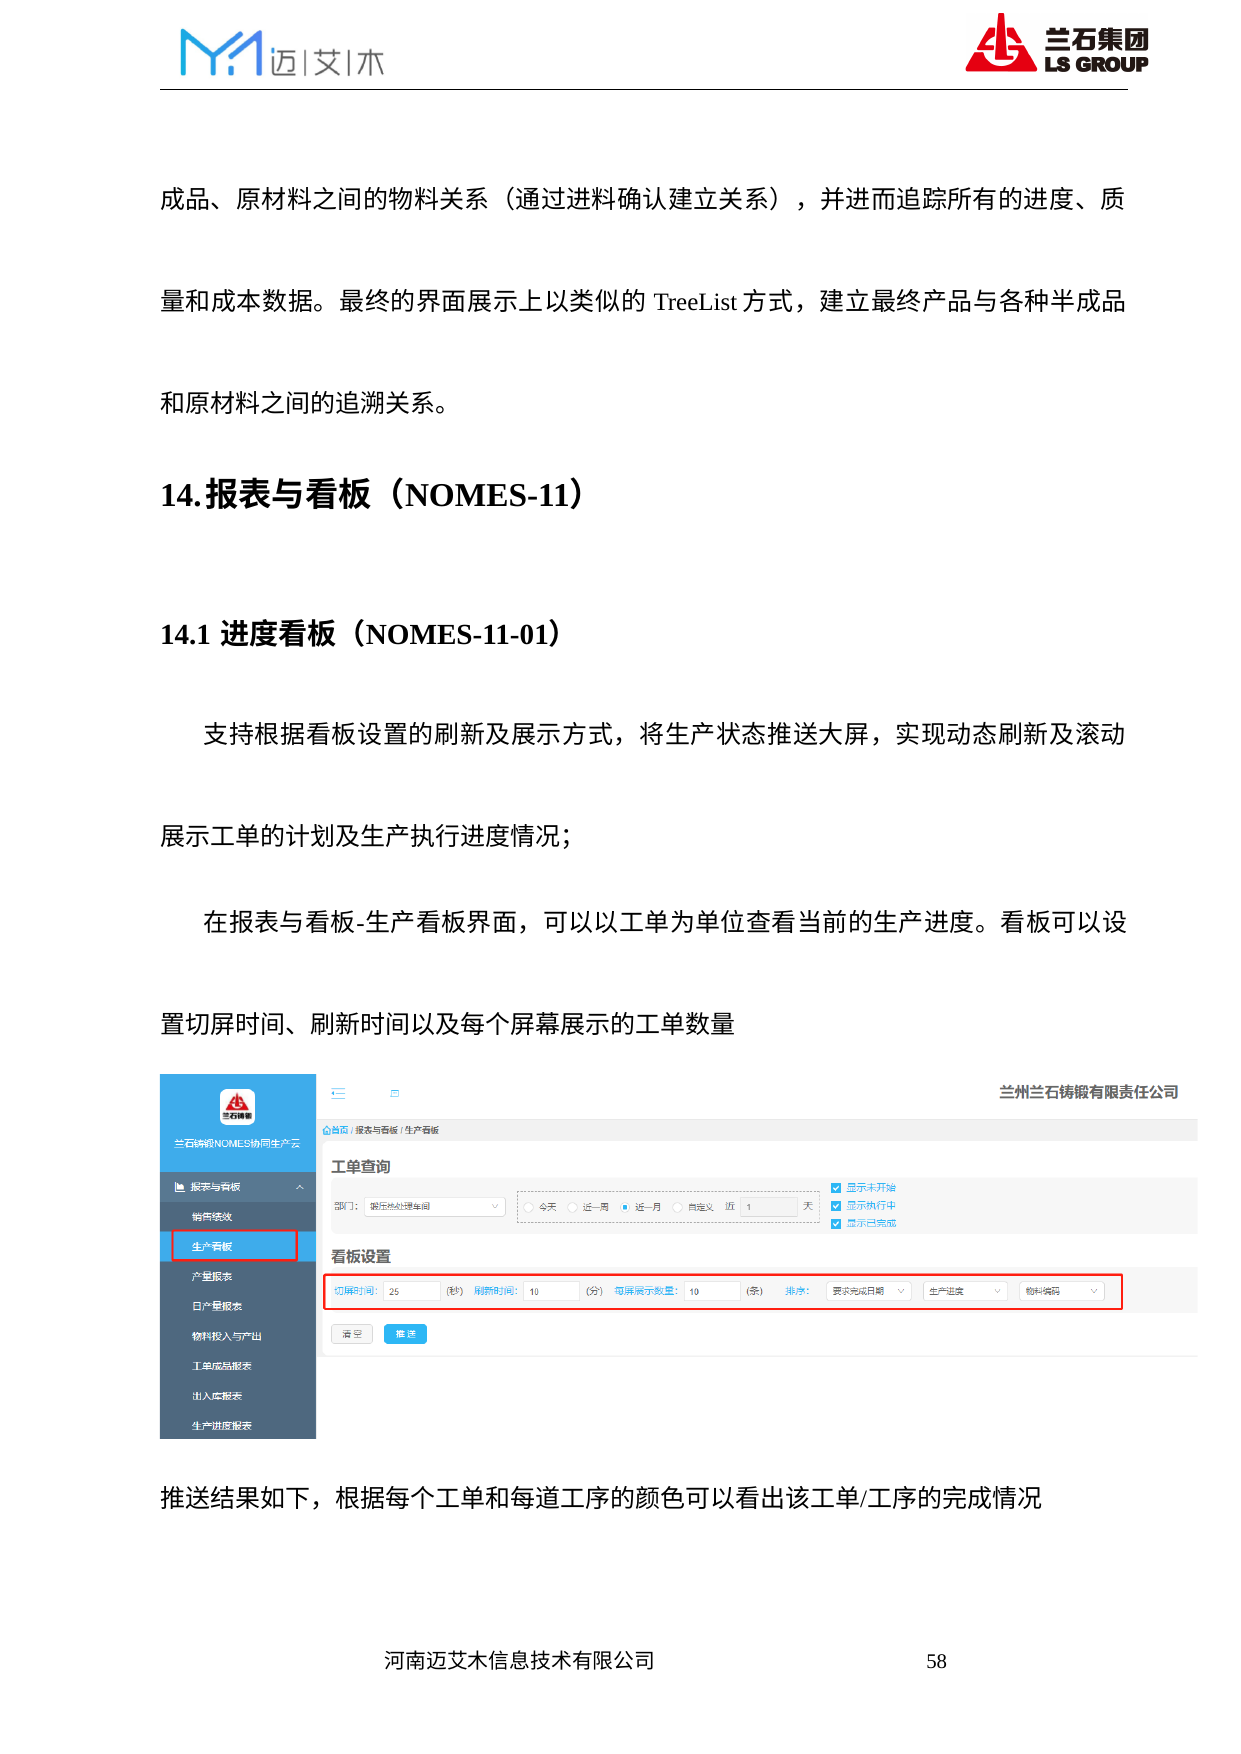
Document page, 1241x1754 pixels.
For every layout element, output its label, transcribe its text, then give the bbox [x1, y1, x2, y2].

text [160, 164, 1128, 436]
text 推送结果如下，根据每个工单和每道工序的颜色可以看出该工单/工序的完成情况 [160, 1462, 1128, 1530]
subtitle 报表与看板（NOMES-11） [160, 458, 1128, 526]
text 在报表与看板-生产看板界面，可以以工单为单位查看当前的生产进度。看板可以设置切屏时间、刷新时间以及每个屏幕展示的工单数量 [160, 887, 1128, 1056]
picture [179, 27, 387, 80]
picture [159, 1074, 1198, 1439]
picture [965, 13, 1149, 72]
subtitle 进度看板（NOMES-11-01） [160, 598, 1128, 666]
text 支持根据看板设置的刷新及展示方式，将生产状态推送大屏，实现动态刷新及滚动展示工单的计划及生产执行进度情况； [160, 699, 1128, 868]
